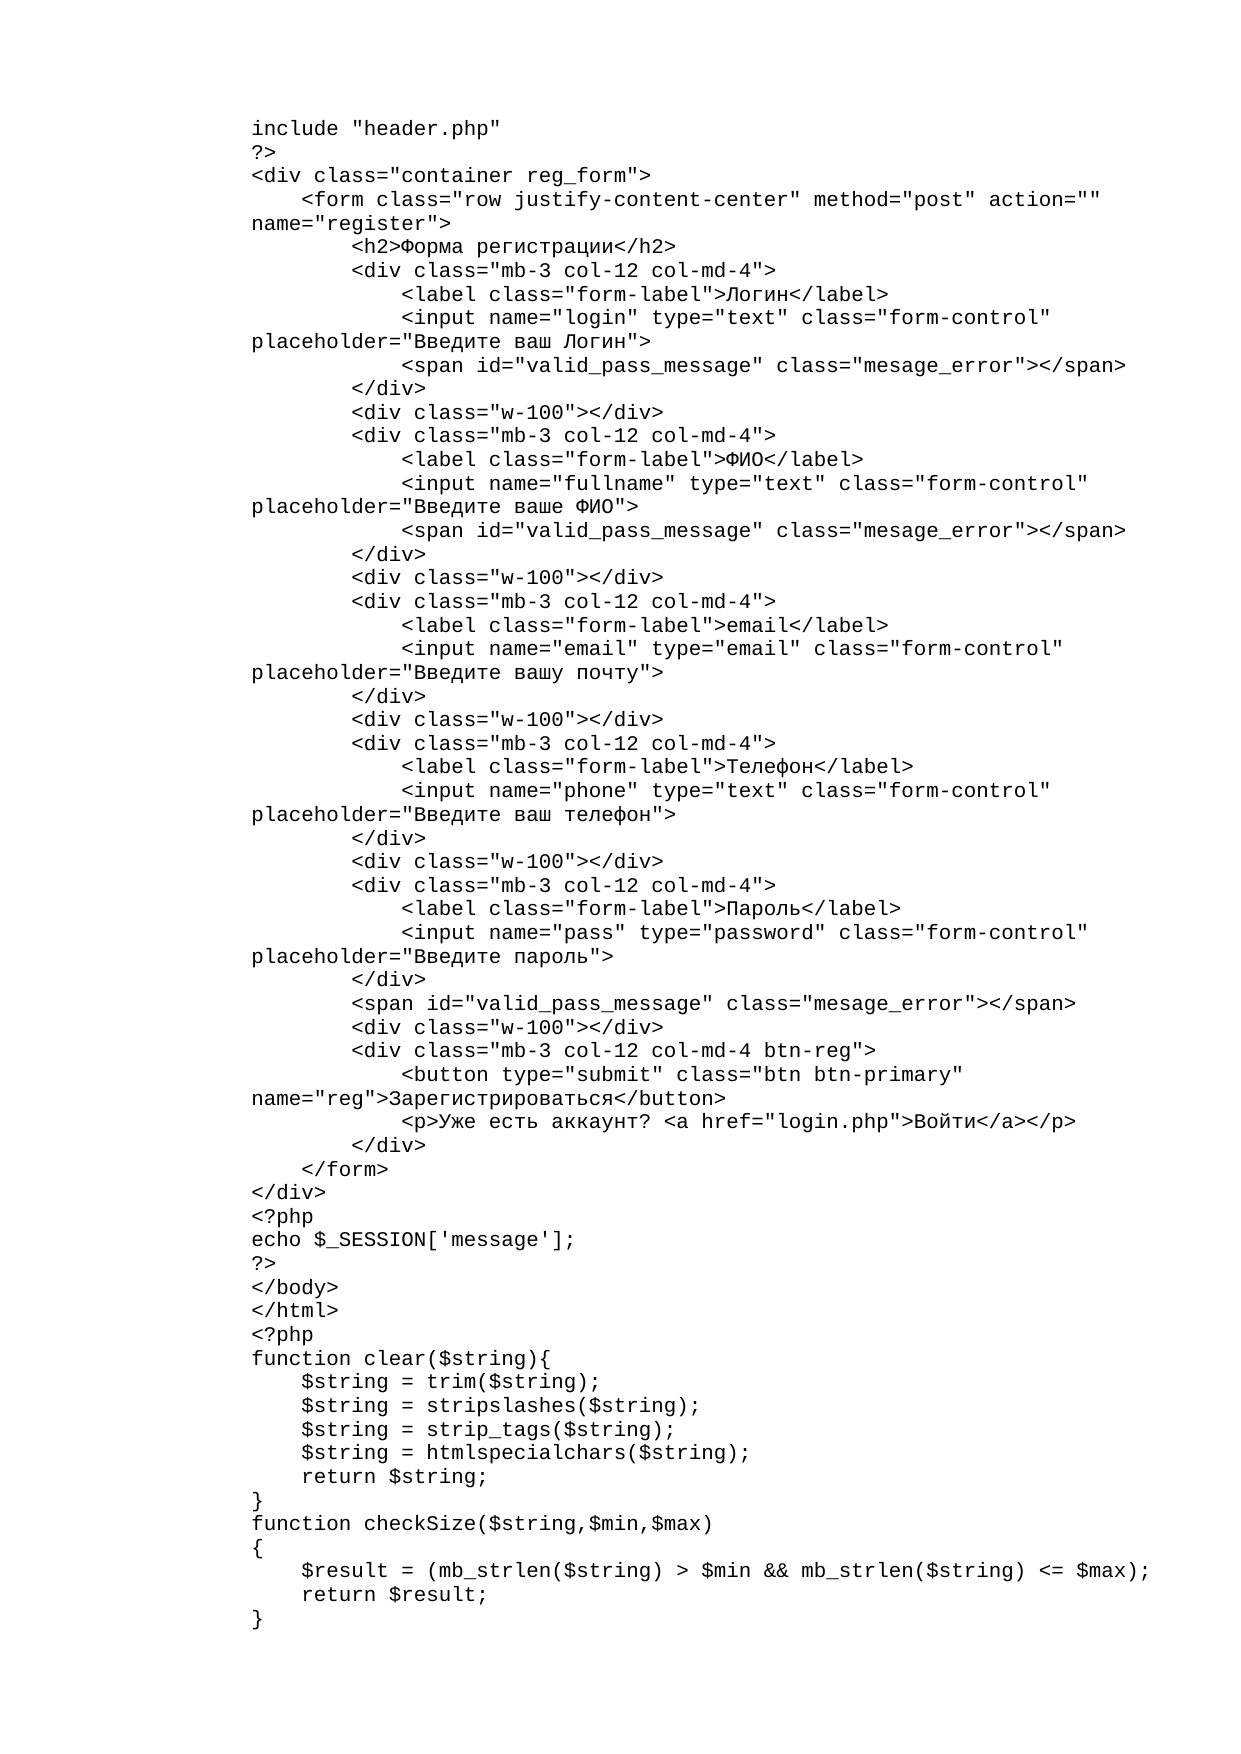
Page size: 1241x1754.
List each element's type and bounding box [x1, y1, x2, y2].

text [251, 118, 1152, 1631]
